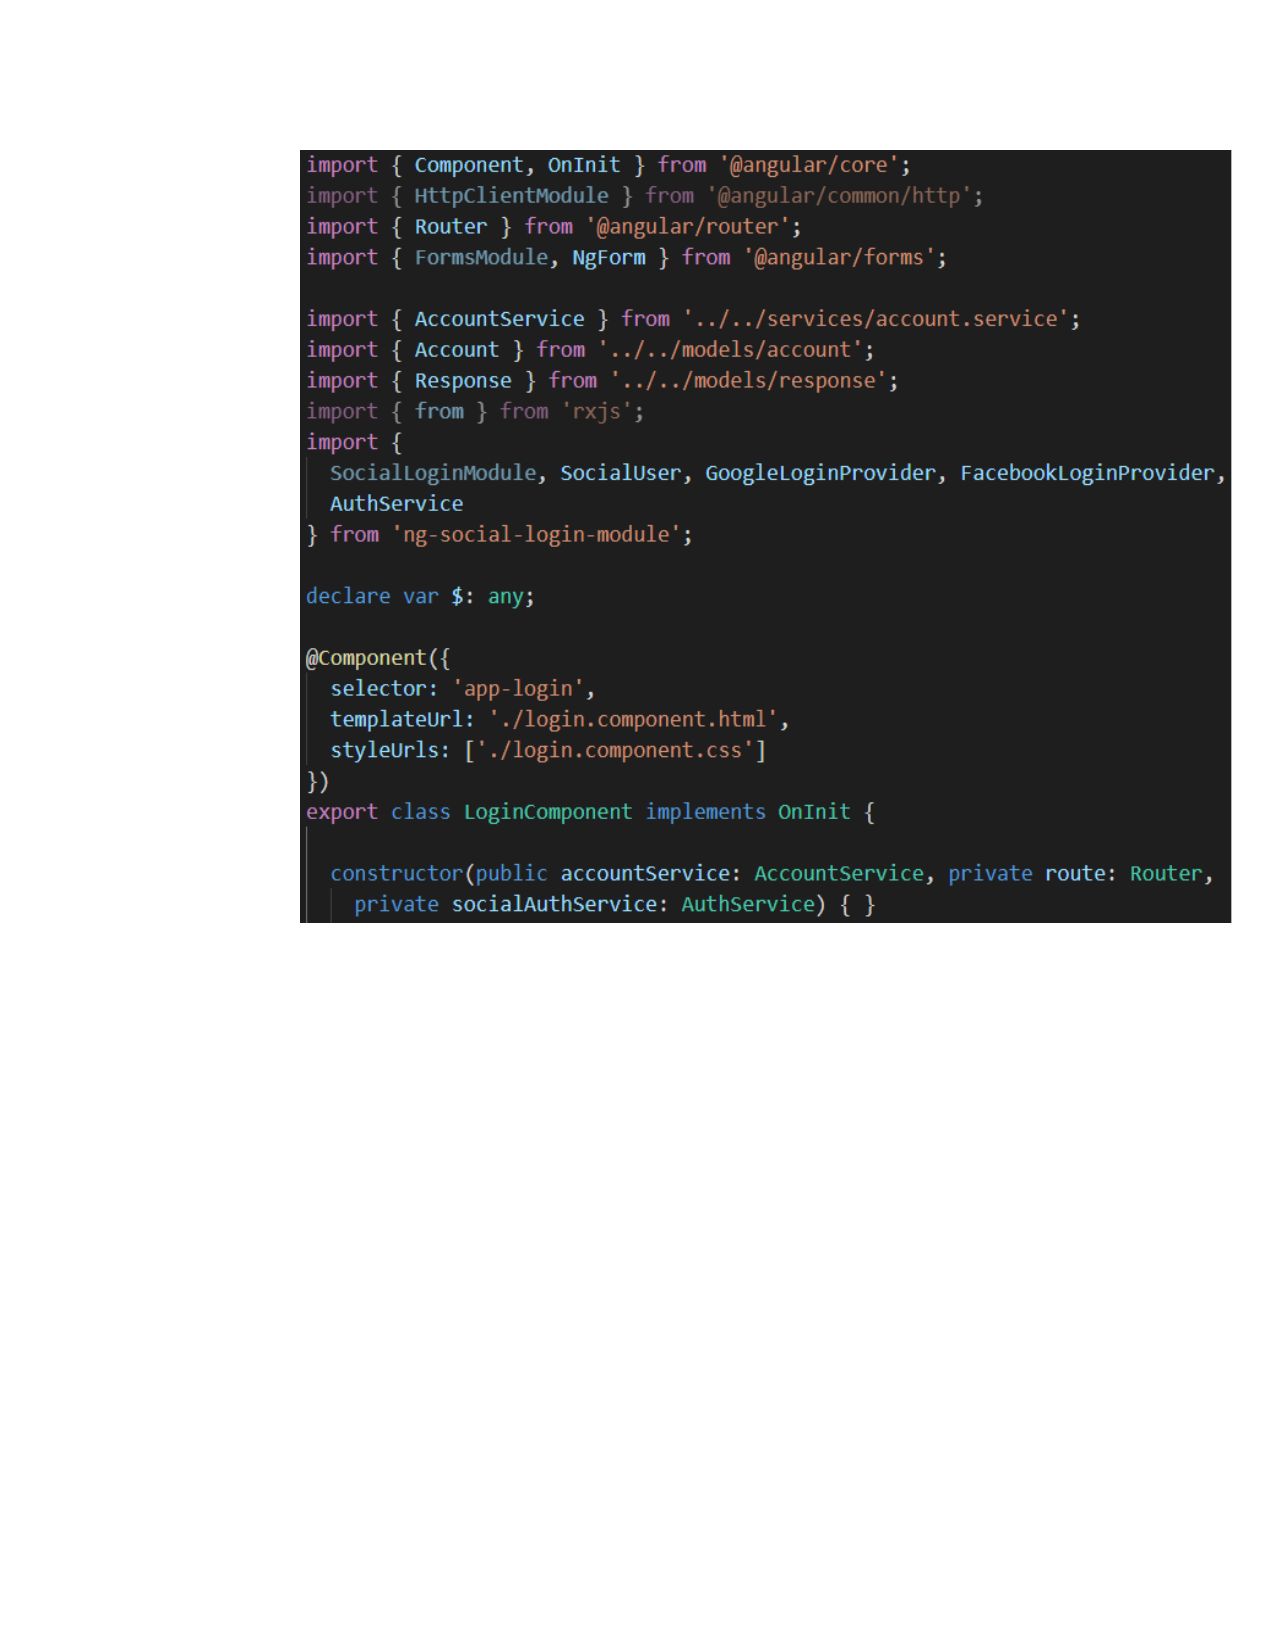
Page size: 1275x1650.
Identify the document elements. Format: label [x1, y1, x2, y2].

picture [300, 150, 1232, 923]
